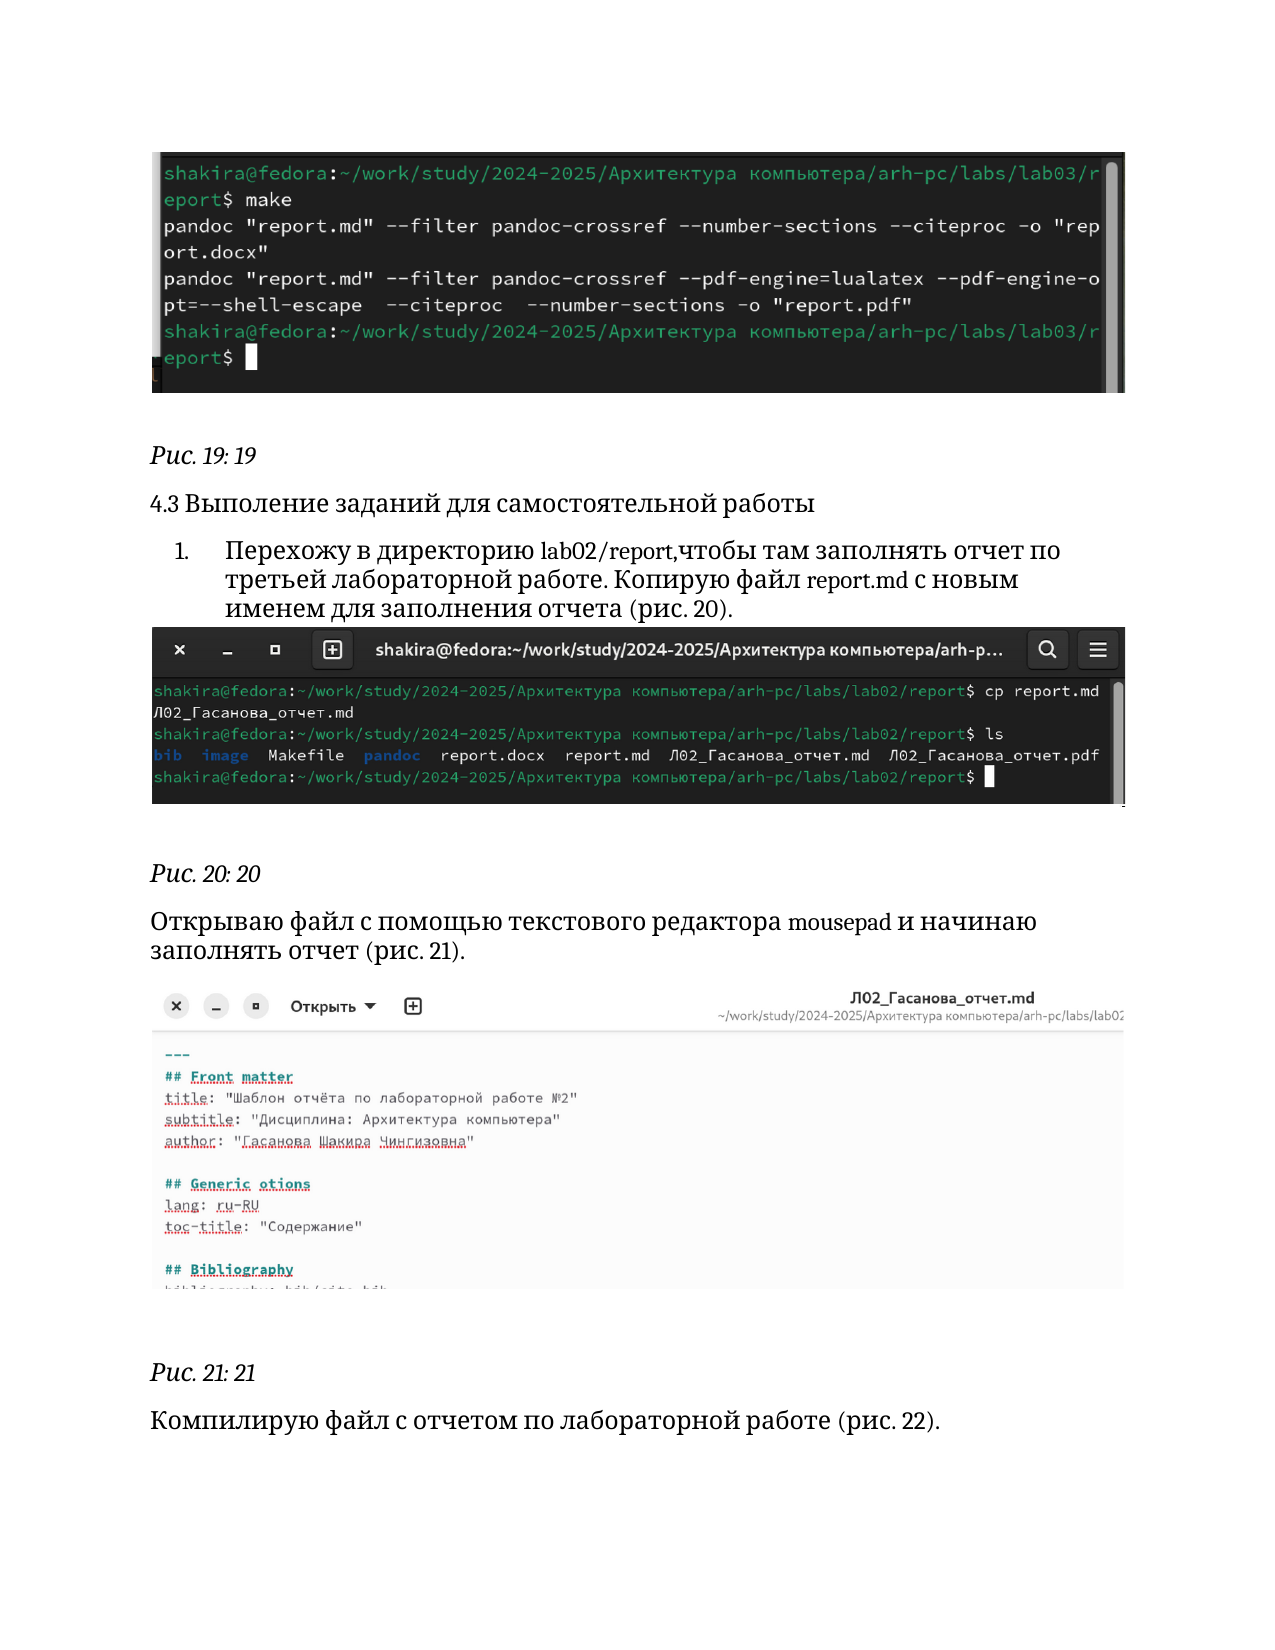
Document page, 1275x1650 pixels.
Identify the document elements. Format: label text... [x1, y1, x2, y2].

picture [150, 984, 1125, 1291]
text Открываю файл с помощью текстового редактора mousepad и начинаю заполнять отчет (рис. 21). [150, 908, 1125, 965]
text 4.3 Выполение заданий для самостоятельной работы [150, 489, 1125, 518]
text Рис. 19: 19 [150, 442, 1125, 471]
text Рис. 21: 21 [150, 1359, 1125, 1388]
picture [150, 627, 1125, 807]
text Компилирую файл с отчетом по лабораторной работе (рис. 22). [150, 1407, 1125, 1435]
picture [150, 150, 1125, 393]
list Перехожу в директорию lab02/report,чтобы там заполнять отчет по третьей лабораторной работе. Копирую файл report.md с новым именем для заполнения отчета (рис. 20). [175, 537, 1125, 623]
text Рис. 20: 20 [150, 860, 1125, 889]
